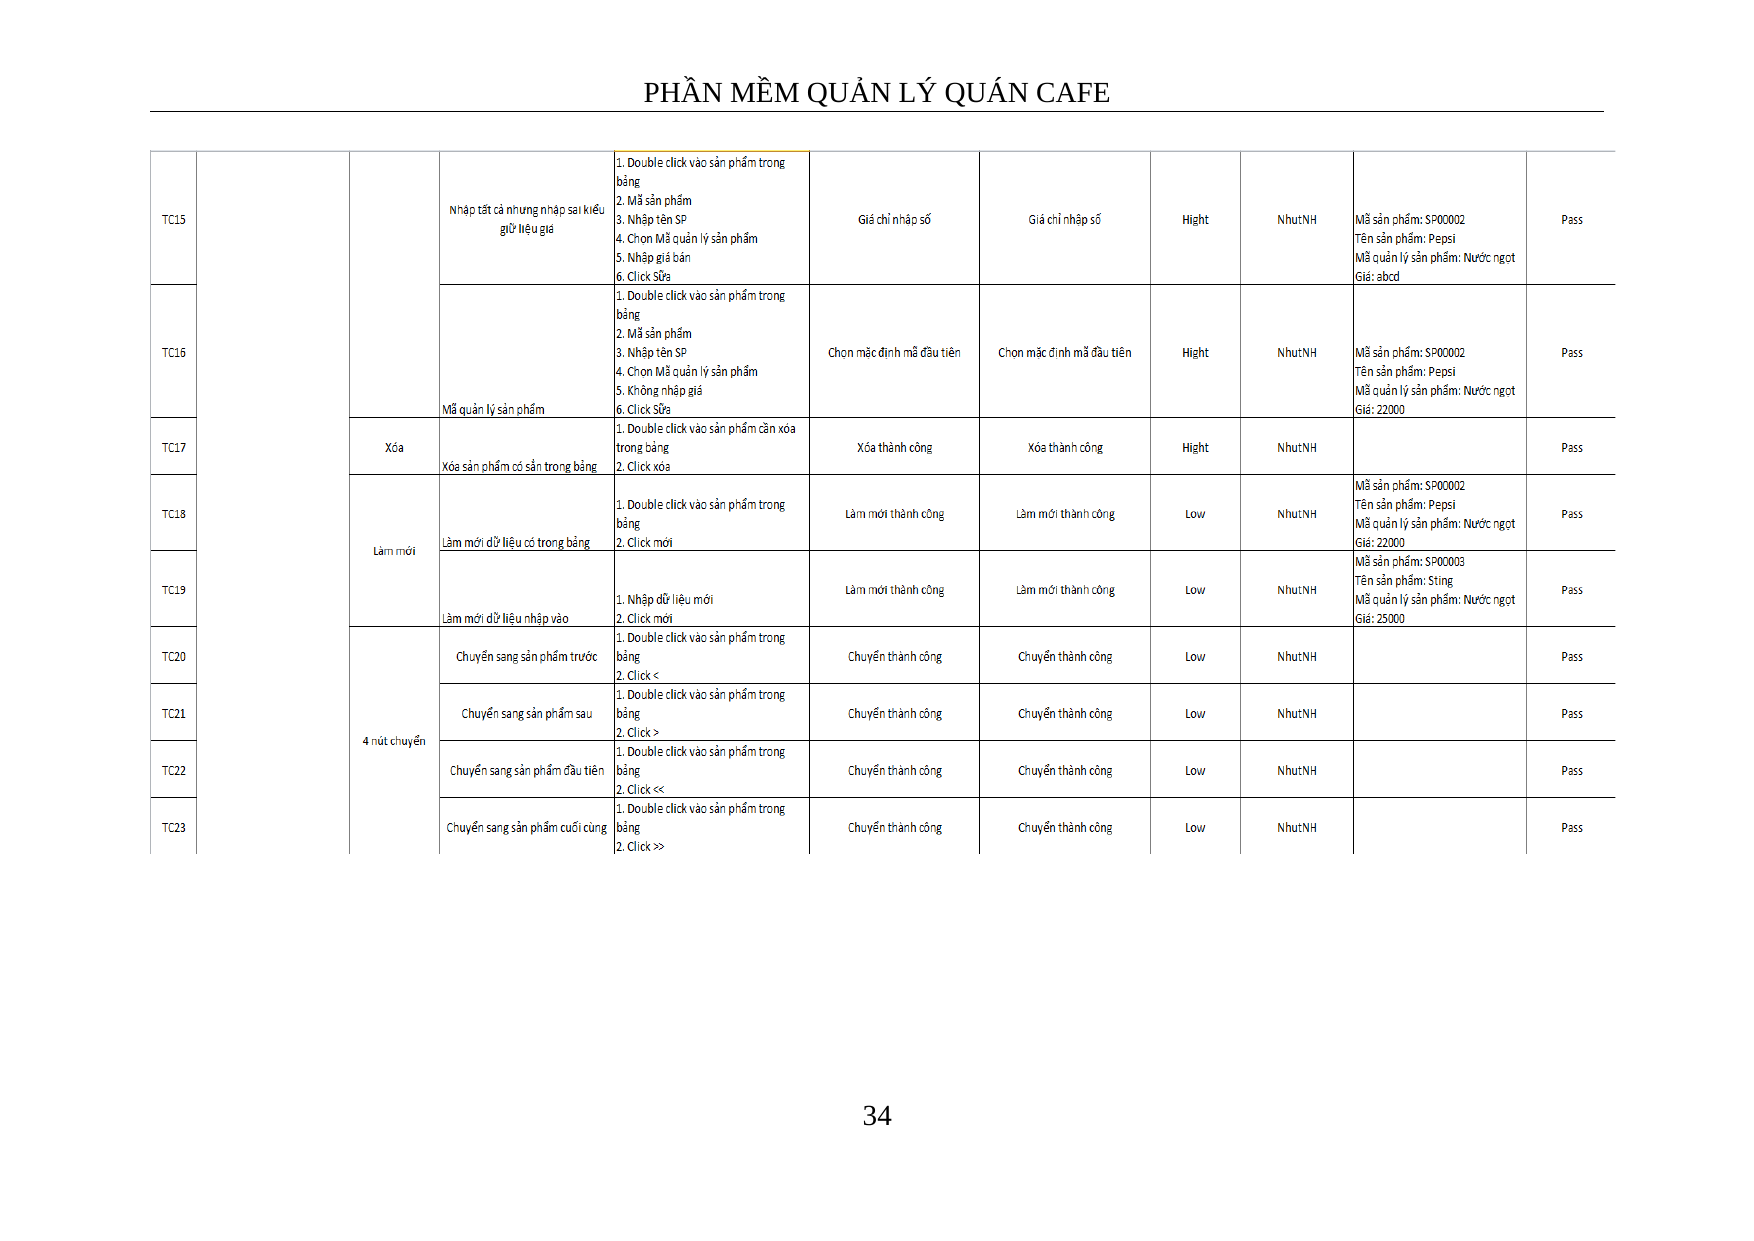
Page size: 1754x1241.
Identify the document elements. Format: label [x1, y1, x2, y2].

picture [150, 150, 1616, 854]
